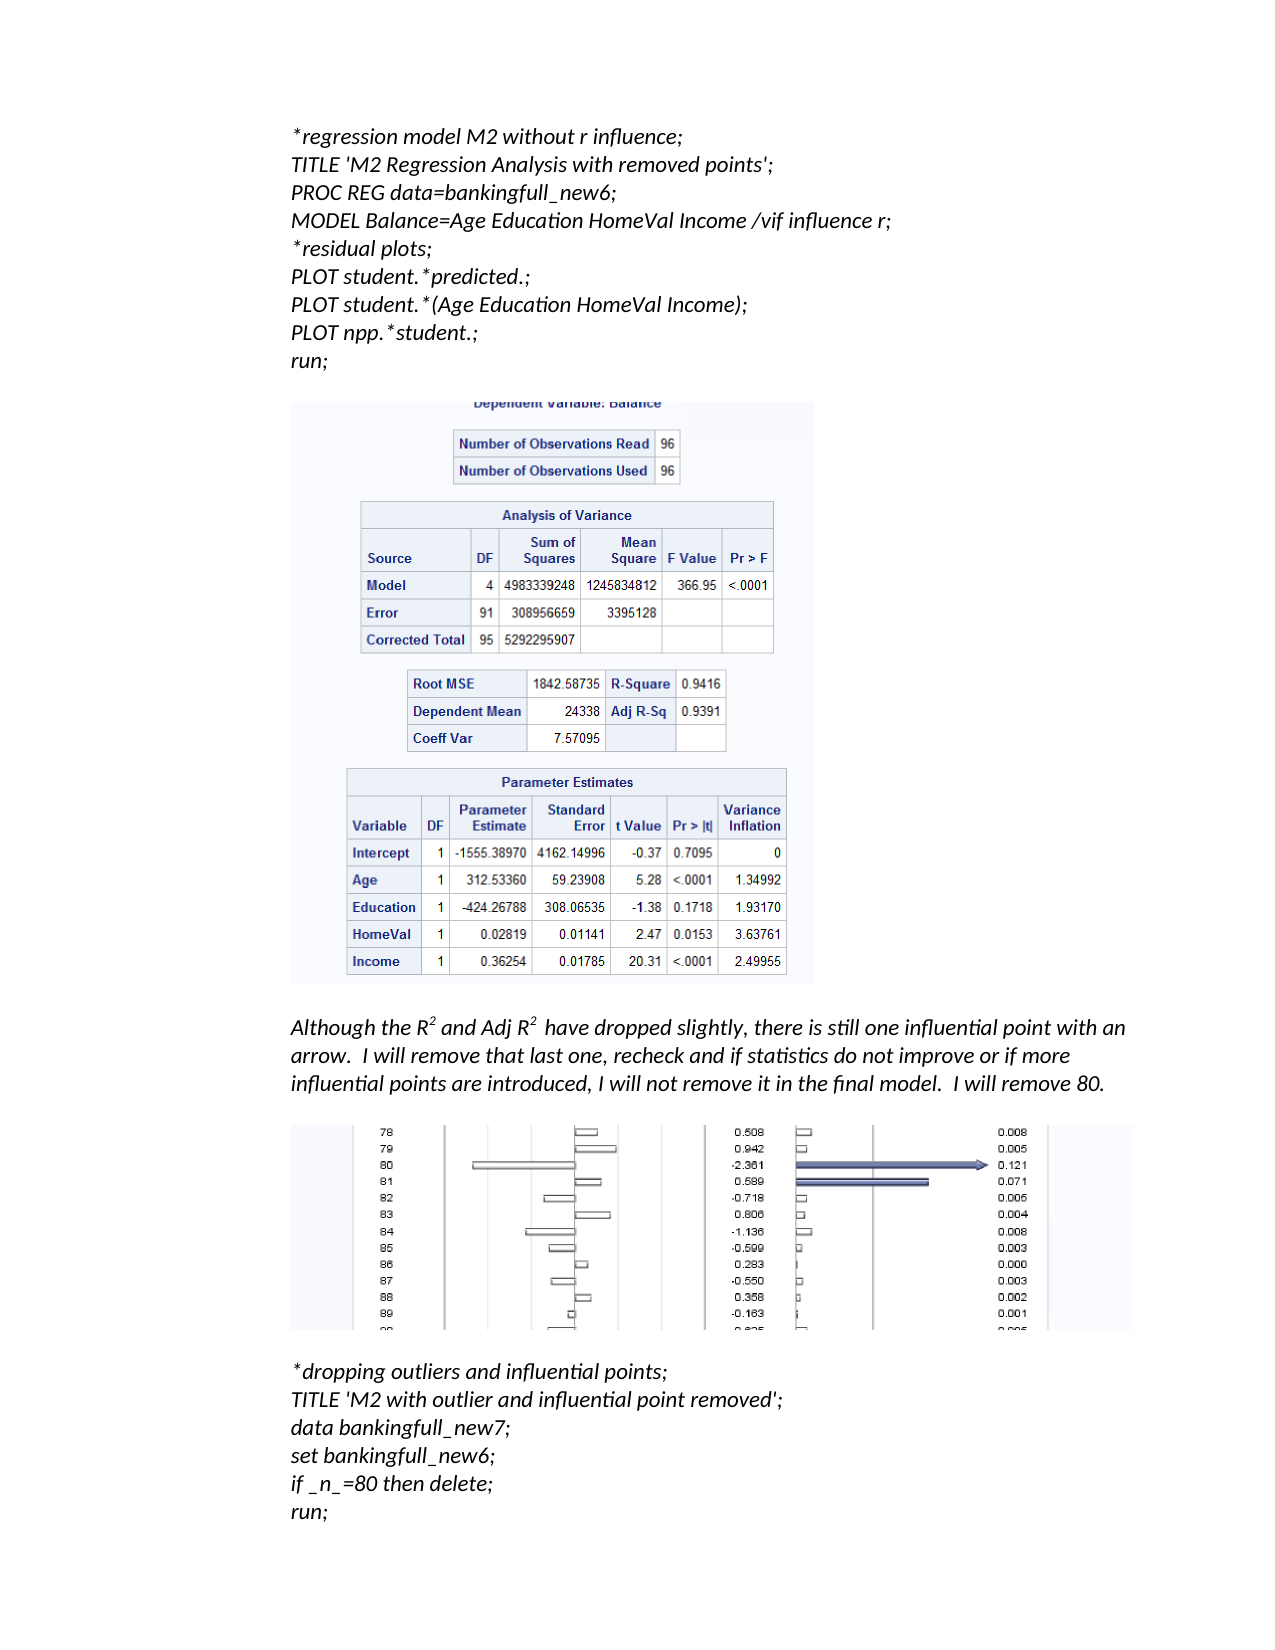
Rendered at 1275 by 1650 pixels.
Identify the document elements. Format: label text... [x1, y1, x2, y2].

list PROC REG data=bankingfull_new6; [291, 178, 1144, 206]
list PLOT student.*predicted.; [291, 262, 1144, 290]
list PLOT npp.*student.; [291, 318, 1144, 346]
list run; [291, 1497, 1144, 1526]
list data bankingfull_new7; [291, 1413, 1144, 1441]
list Although the R2 and Adj R2 have dropped slightly, there is still one influential point with an arrow. I will remove that last one, recheck and if statistics do not improve or if more influential points are introduced, I will not remove it in the final model. I will remove 80. [291, 1013, 1144, 1097]
list if _n_=80 then delete; [291, 1469, 1144, 1497]
list run; [291, 346, 1144, 374]
list TITLE 'M2 Regression Analysis with removed points'; [291, 150, 1144, 178]
list MODEL Balance=Age Education HomeVal Income /vif influence r; [291, 206, 1144, 234]
picture [290, 402, 815, 985]
list *dropping outliers and influential points; [291, 1357, 1144, 1385]
list *residual plots; [291, 234, 1144, 262]
list TITLE 'M2 with outlier and influential point removed'; [291, 1385, 1144, 1413]
picture [290, 1125, 1133, 1330]
list PLOT student.*(Age Education HomeVal Income); [291, 290, 1144, 318]
list set bankingfull_new6; [291, 1441, 1144, 1469]
list *regression model M2 without r influence; [291, 122, 1144, 150]
